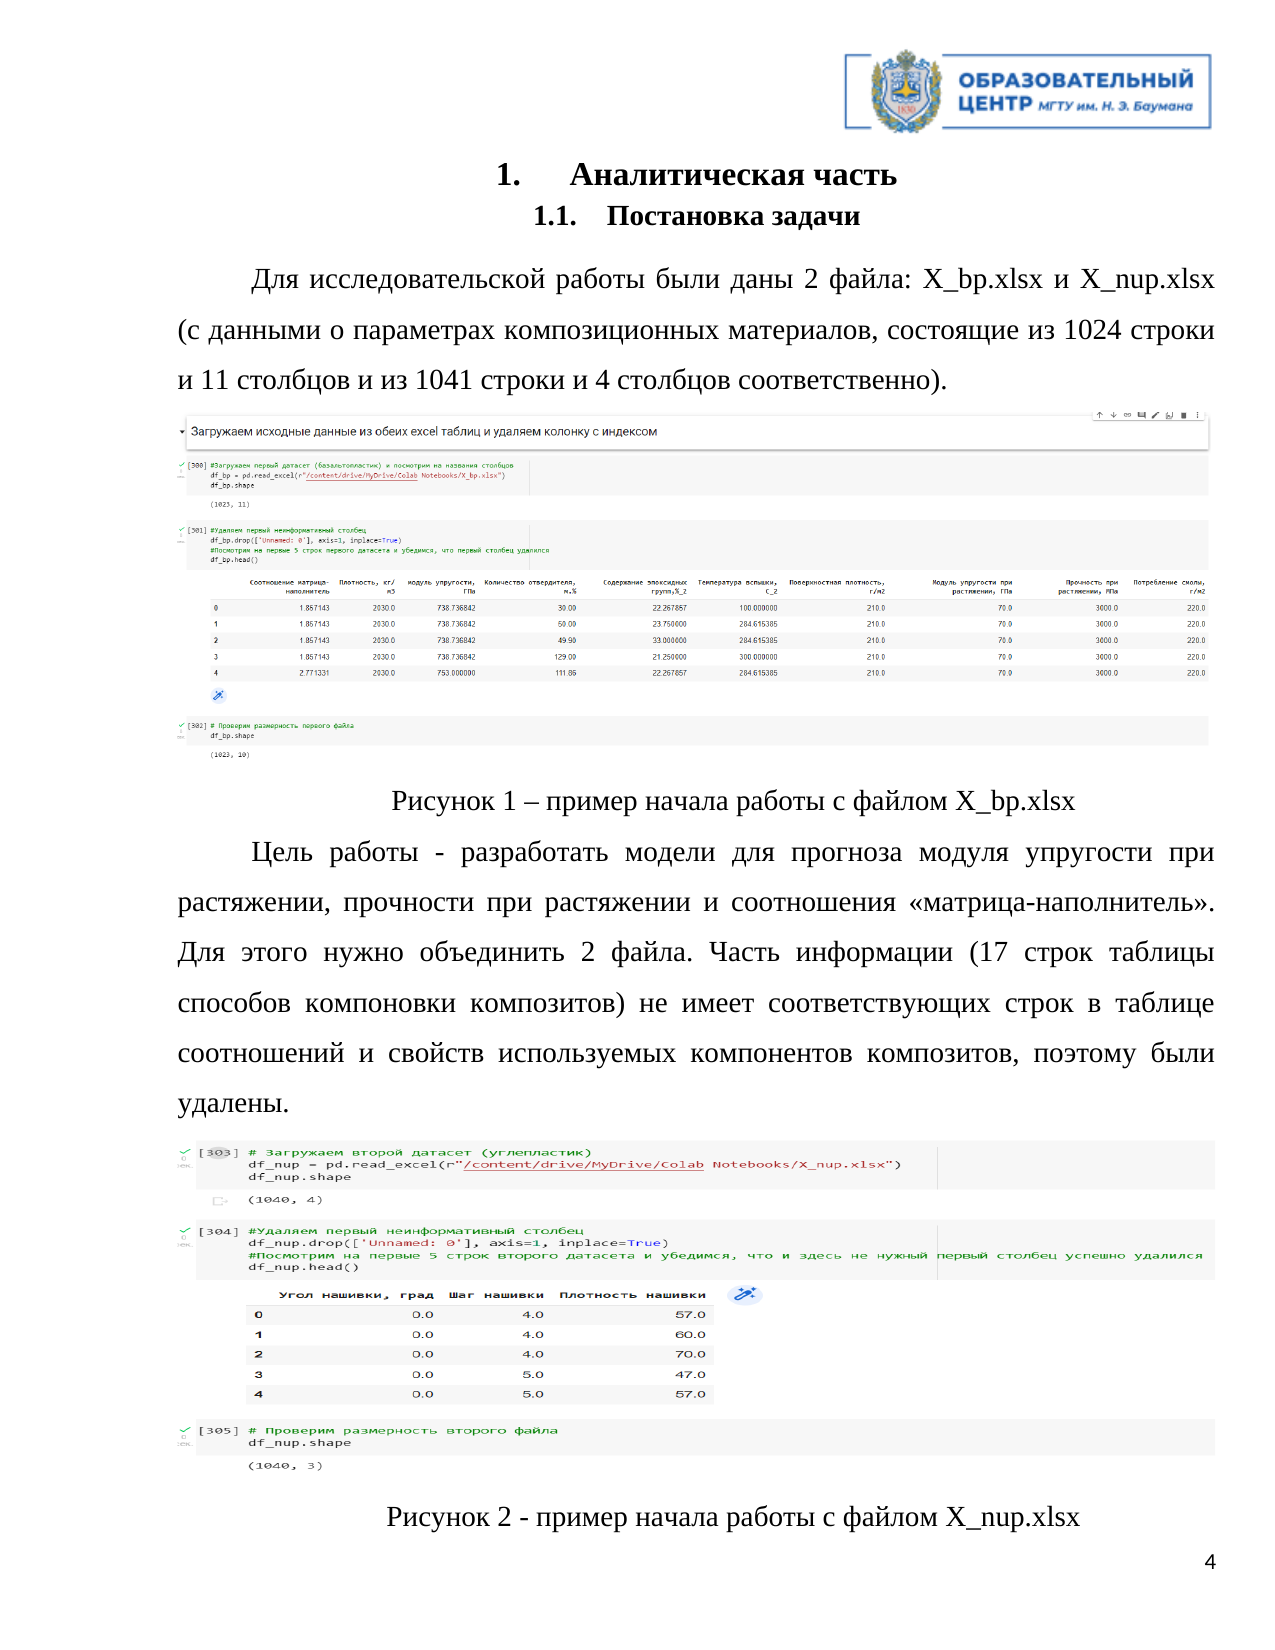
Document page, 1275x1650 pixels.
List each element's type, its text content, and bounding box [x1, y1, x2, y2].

picture [177, 1135, 1216, 1483]
text Рисунок 2 - пример начала работы с файлом X_nup.xlsx [177, 1499, 1216, 1533]
picture [814, 26, 1262, 149]
list Постановка задачи [177, 198, 1216, 232]
picture [177, 412, 1216, 767]
text Рисунок 1 – пример начала работы с файлом X_bp.xlsx [177, 783, 1216, 817]
text Цель работы - разработать модели для прогноза модуля упругости при растяжении, прочности при растяжении и соотношения «матрица-наполнитель». Для этого нужно объединить 2 файла. Часть информации (17 строк таблицы способов компоновки композитов) не имеет соответствующих строк в таблице соотношений и свойств используемых компонентов композитов, поэтому были удалены. [177, 834, 1216, 1119]
text Для исследовательской работы были даны 2 файла: X_bp.xlsx и X_nup.xlsx (с данными о параметрах композиционных материалов, состоящие из 1024 строки и 11 столбцов и из 1041 строки и 4 столбцов соответственно). [177, 262, 1216, 396]
list Аналитическая часть [177, 118, 1216, 192]
